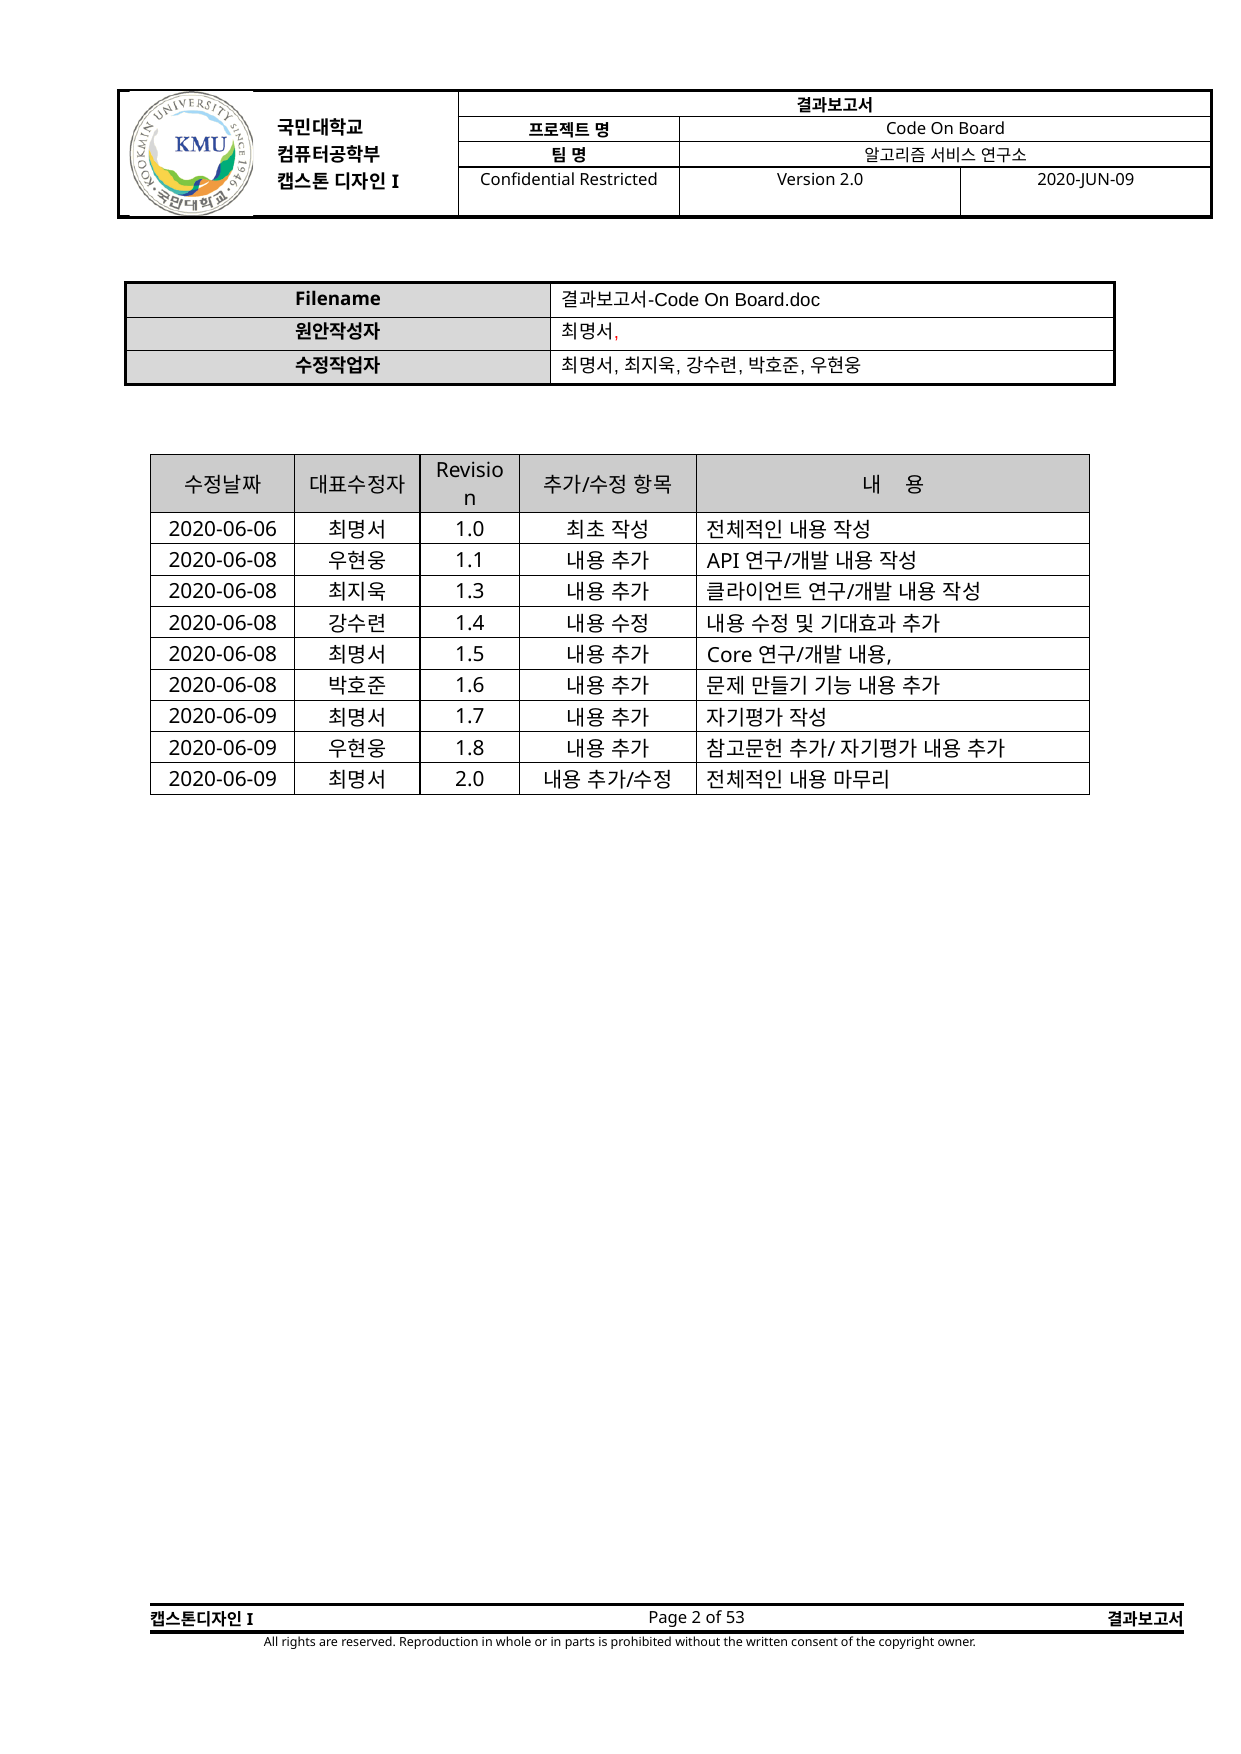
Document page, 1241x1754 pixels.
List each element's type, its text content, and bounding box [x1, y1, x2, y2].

table_header Revision [421, 455, 519, 512]
table_cell 최명서 [295, 513, 419, 543]
table_cell 최명서, 최지욱, 강수련, 박호준, 우현웅 [551, 351, 1113, 383]
table_header 수정날짜 [151, 455, 294, 512]
table_cell 내용 추가 [520, 576, 696, 606]
table_cell 1.1 [421, 544, 519, 574]
table_header 대표수정자 [295, 455, 419, 512]
table_cell 1.3 [421, 576, 519, 606]
table_cell 원안작성자 [127, 318, 550, 350]
table_header Filename [127, 284, 550, 317]
table_cell 클라이언트 연구/개발 내용 작성 [697, 576, 1089, 606]
table_cell 1.6 [421, 670, 519, 700]
table_cell 2020-06-08 [151, 638, 294, 668]
picture [129, 91, 254, 216]
table_cell 2020-06-08 [151, 607, 294, 637]
table_cell 내용 추가 [520, 670, 696, 700]
table_cell 내용 추가 [520, 638, 696, 668]
table_cell 최명서 [295, 638, 419, 668]
table_cell 2020-06-06 [151, 513, 294, 543]
table_cell 내용 추가/수정 [520, 763, 696, 794]
table_cell 우현웅 [295, 732, 419, 762]
table_cell 2020-06-08 [151, 576, 294, 606]
table_cell 참고문헌 추가/ 자기평가 내용 추가 [697, 732, 1089, 762]
table_cell 최명서 [295, 701, 419, 731]
table_cell 최초 작성 [520, 513, 696, 543]
table_cell Core 연구/개발 내용, [697, 638, 1089, 668]
table_cell 1.5 [421, 638, 519, 668]
table_cell 1.7 [421, 701, 519, 731]
table_cell 박호준 [295, 670, 419, 700]
table_cell 2020-06-09 [151, 732, 294, 762]
table_cell 1.0 [421, 513, 519, 543]
table_cell 2020-06-08 [151, 544, 294, 574]
table_cell 내용 추가 [520, 701, 696, 731]
table_cell 수정작업자 [127, 351, 550, 383]
table_cell 내용 수정 및 기대효과 추가 [697, 607, 1089, 637]
table_cell 2.0 [421, 763, 519, 794]
table_header 내 용 [697, 455, 1089, 512]
table_cell 최명서, [551, 318, 1113, 350]
table_cell 2020-06-08 [151, 670, 294, 700]
table_cell 2020-06-09 [151, 701, 294, 731]
table_cell 강수련 [295, 607, 419, 637]
table_header 추가/수정 항목 [520, 455, 696, 512]
table_cell 내용 추가 [520, 732, 696, 762]
table_cell API 연구/개발 내용 작성 [697, 544, 1089, 574]
table_cell 전체적인 내용 마무리 [697, 763, 1089, 794]
table_cell 문제 만들기 기능 내용 추가 [697, 670, 1089, 700]
table_cell 내용 추가 [520, 544, 696, 574]
table_cell 자기평가 작성 [697, 701, 1089, 731]
table_header 결과보고서-Code On Board.doc [551, 284, 1113, 317]
table_cell 최지욱 [295, 576, 419, 606]
table_cell 내용 수정 [520, 607, 696, 637]
table_cell 전체적인 내용 작성 [697, 513, 1089, 543]
table_cell 2020-06-09 [151, 763, 294, 794]
table_cell 최명서 [295, 763, 419, 794]
table_cell 1.8 [421, 732, 519, 762]
table_cell 우현웅 [295, 544, 419, 574]
table_cell 1.4 [421, 607, 519, 637]
